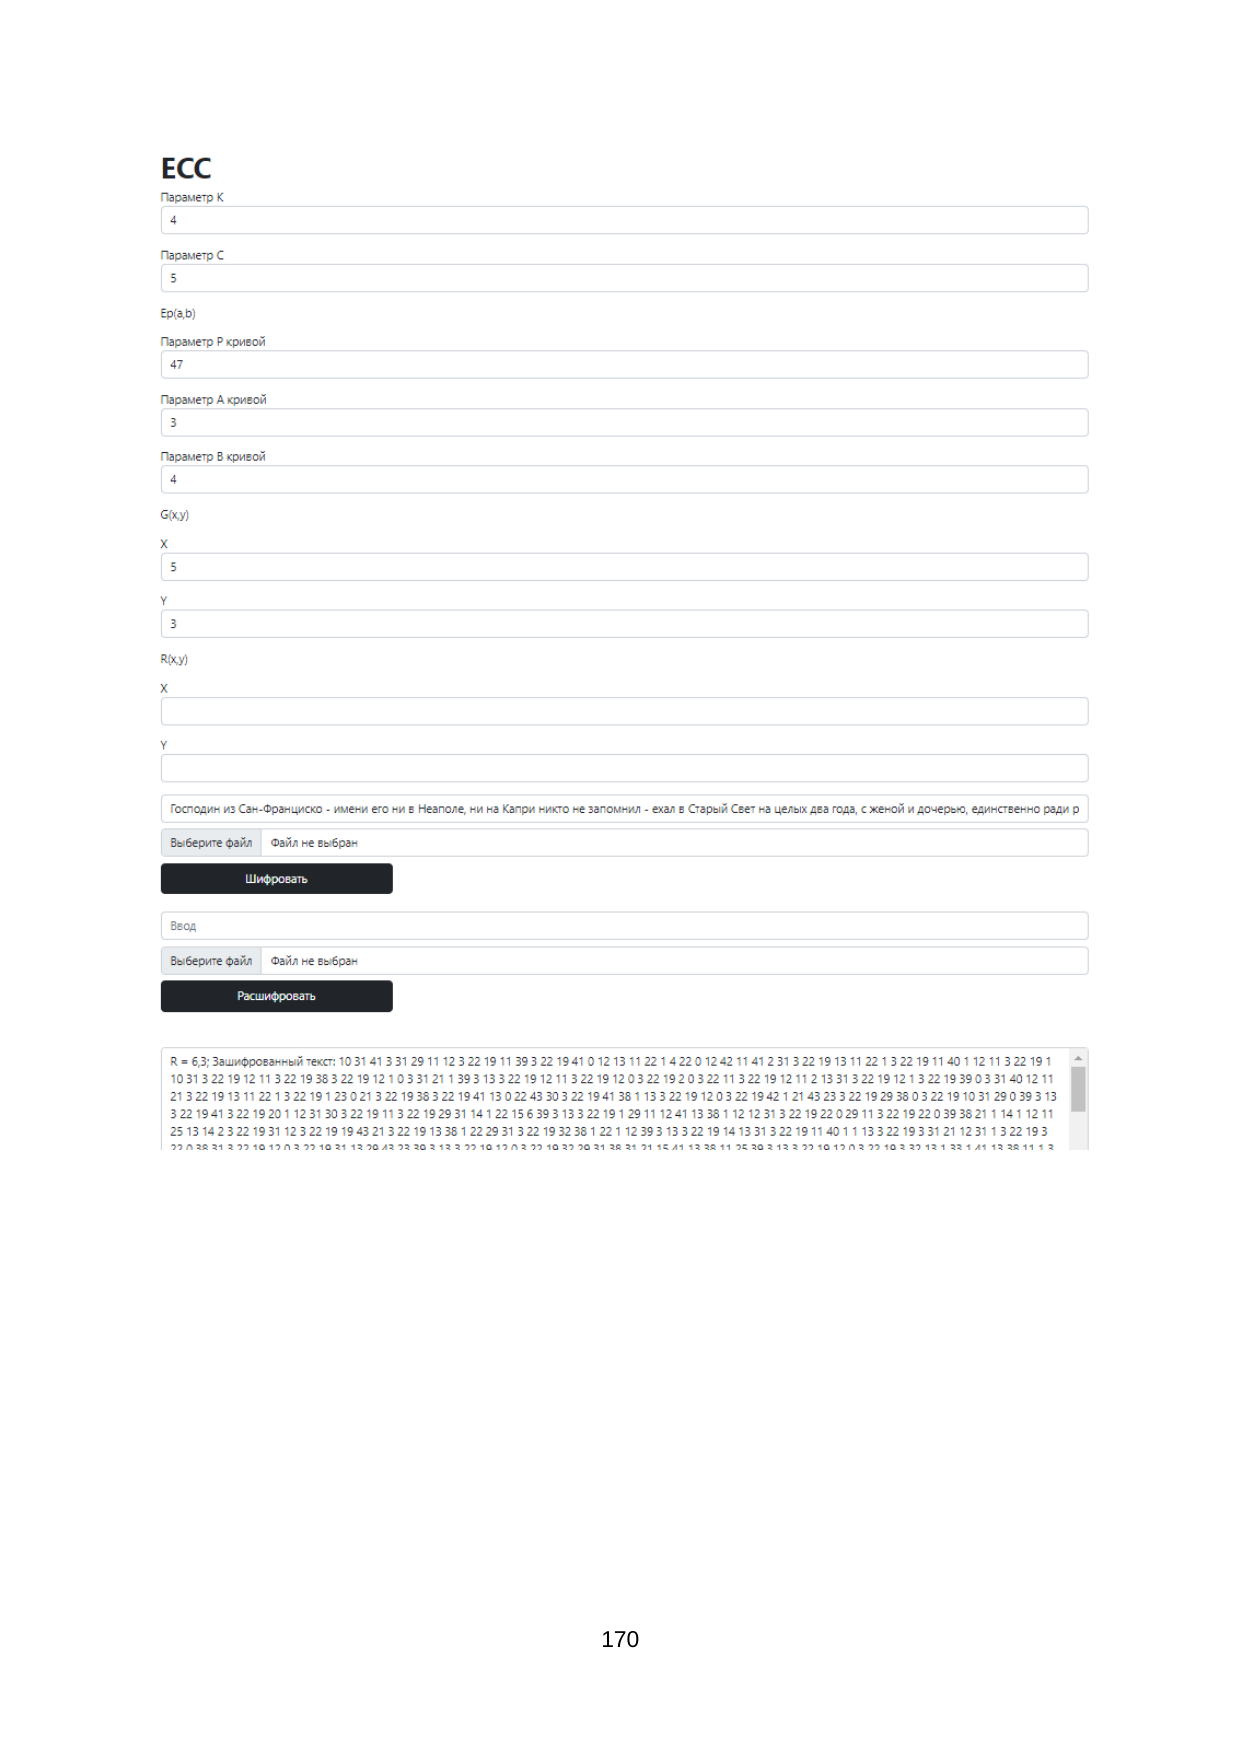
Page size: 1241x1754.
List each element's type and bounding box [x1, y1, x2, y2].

picture [150, 150, 1091, 1150]
